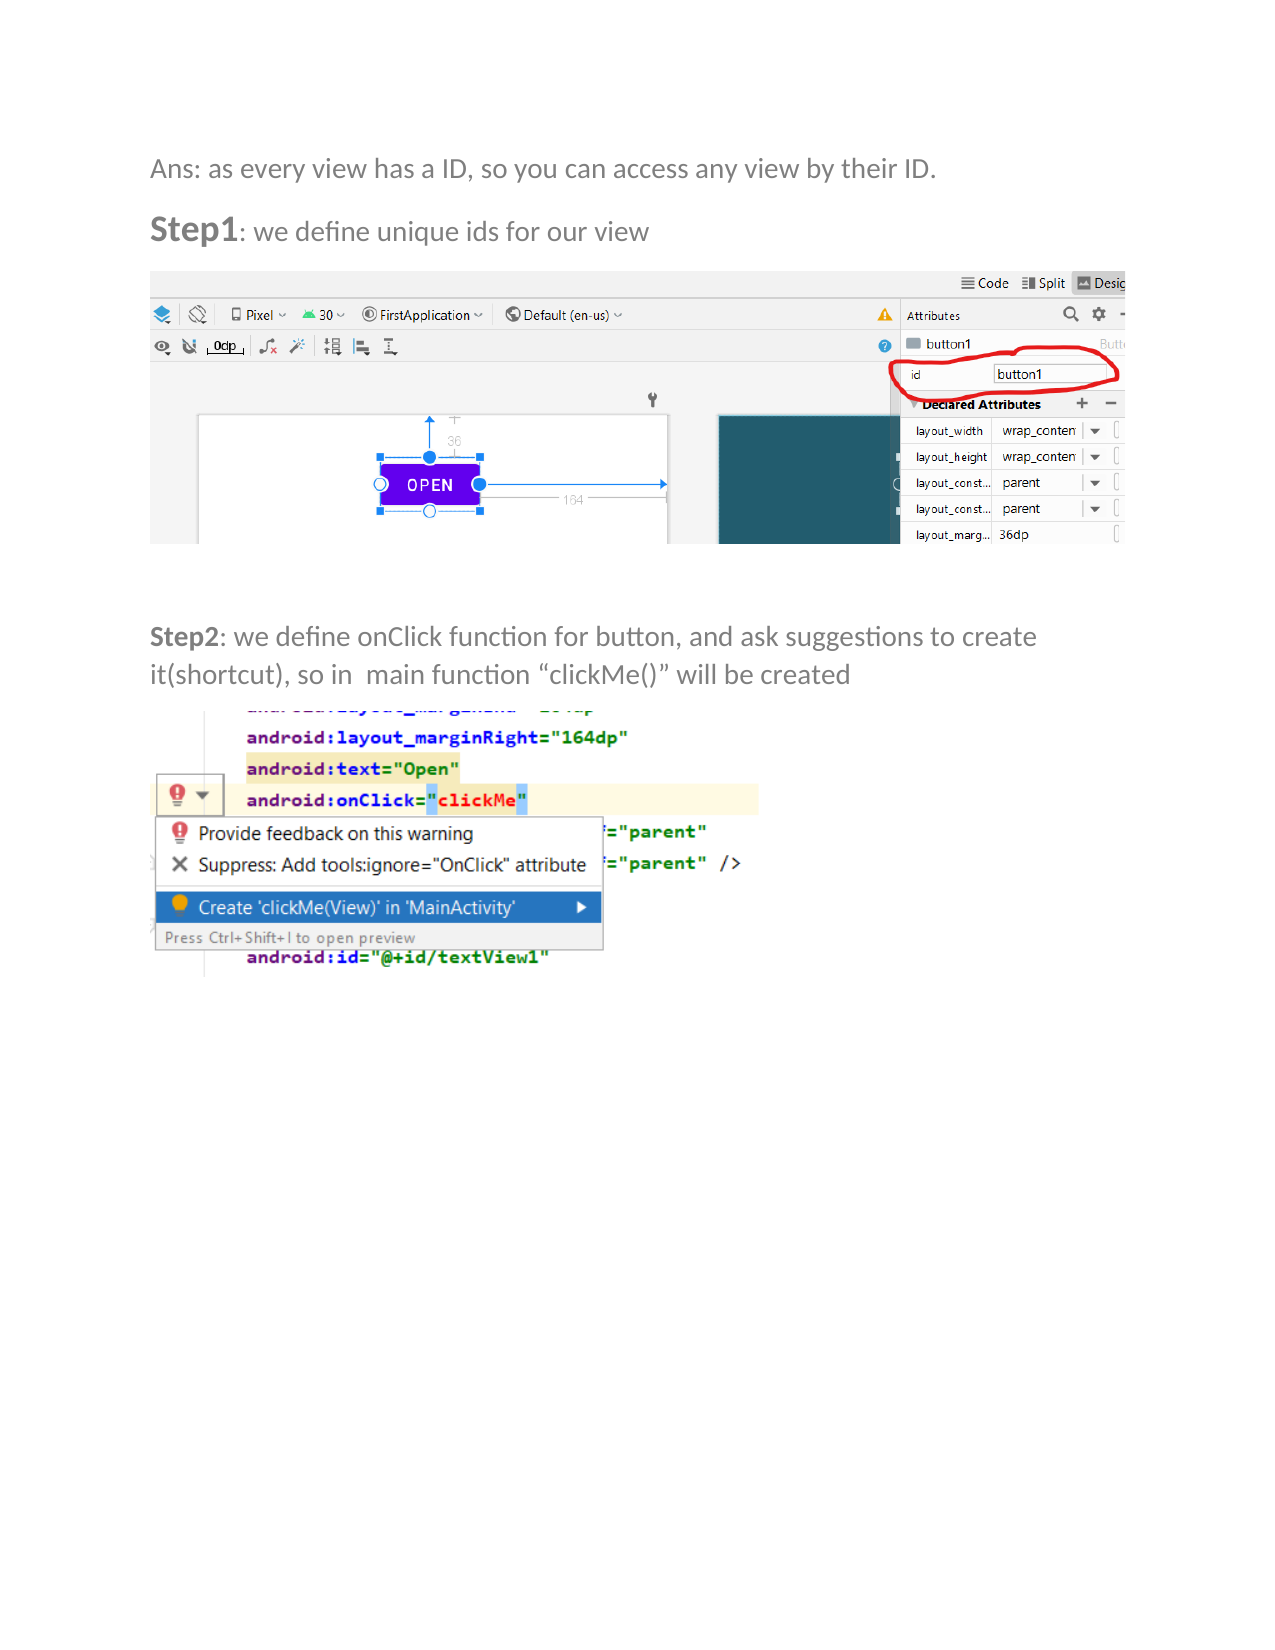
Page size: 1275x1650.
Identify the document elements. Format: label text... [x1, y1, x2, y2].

picture [150, 271, 1125, 544]
text Step2: we define onClick function for button, and ask suggestions to create it(shortcut), so in main function “clickMe()” will be created [150, 618, 1125, 692]
text Ans: as every view has a ID, so you can access any view by their ID. [150, 150, 1125, 186]
text Step1: we define unique ids for our view [150, 205, 1125, 251]
picture [150, 711, 759, 977]
